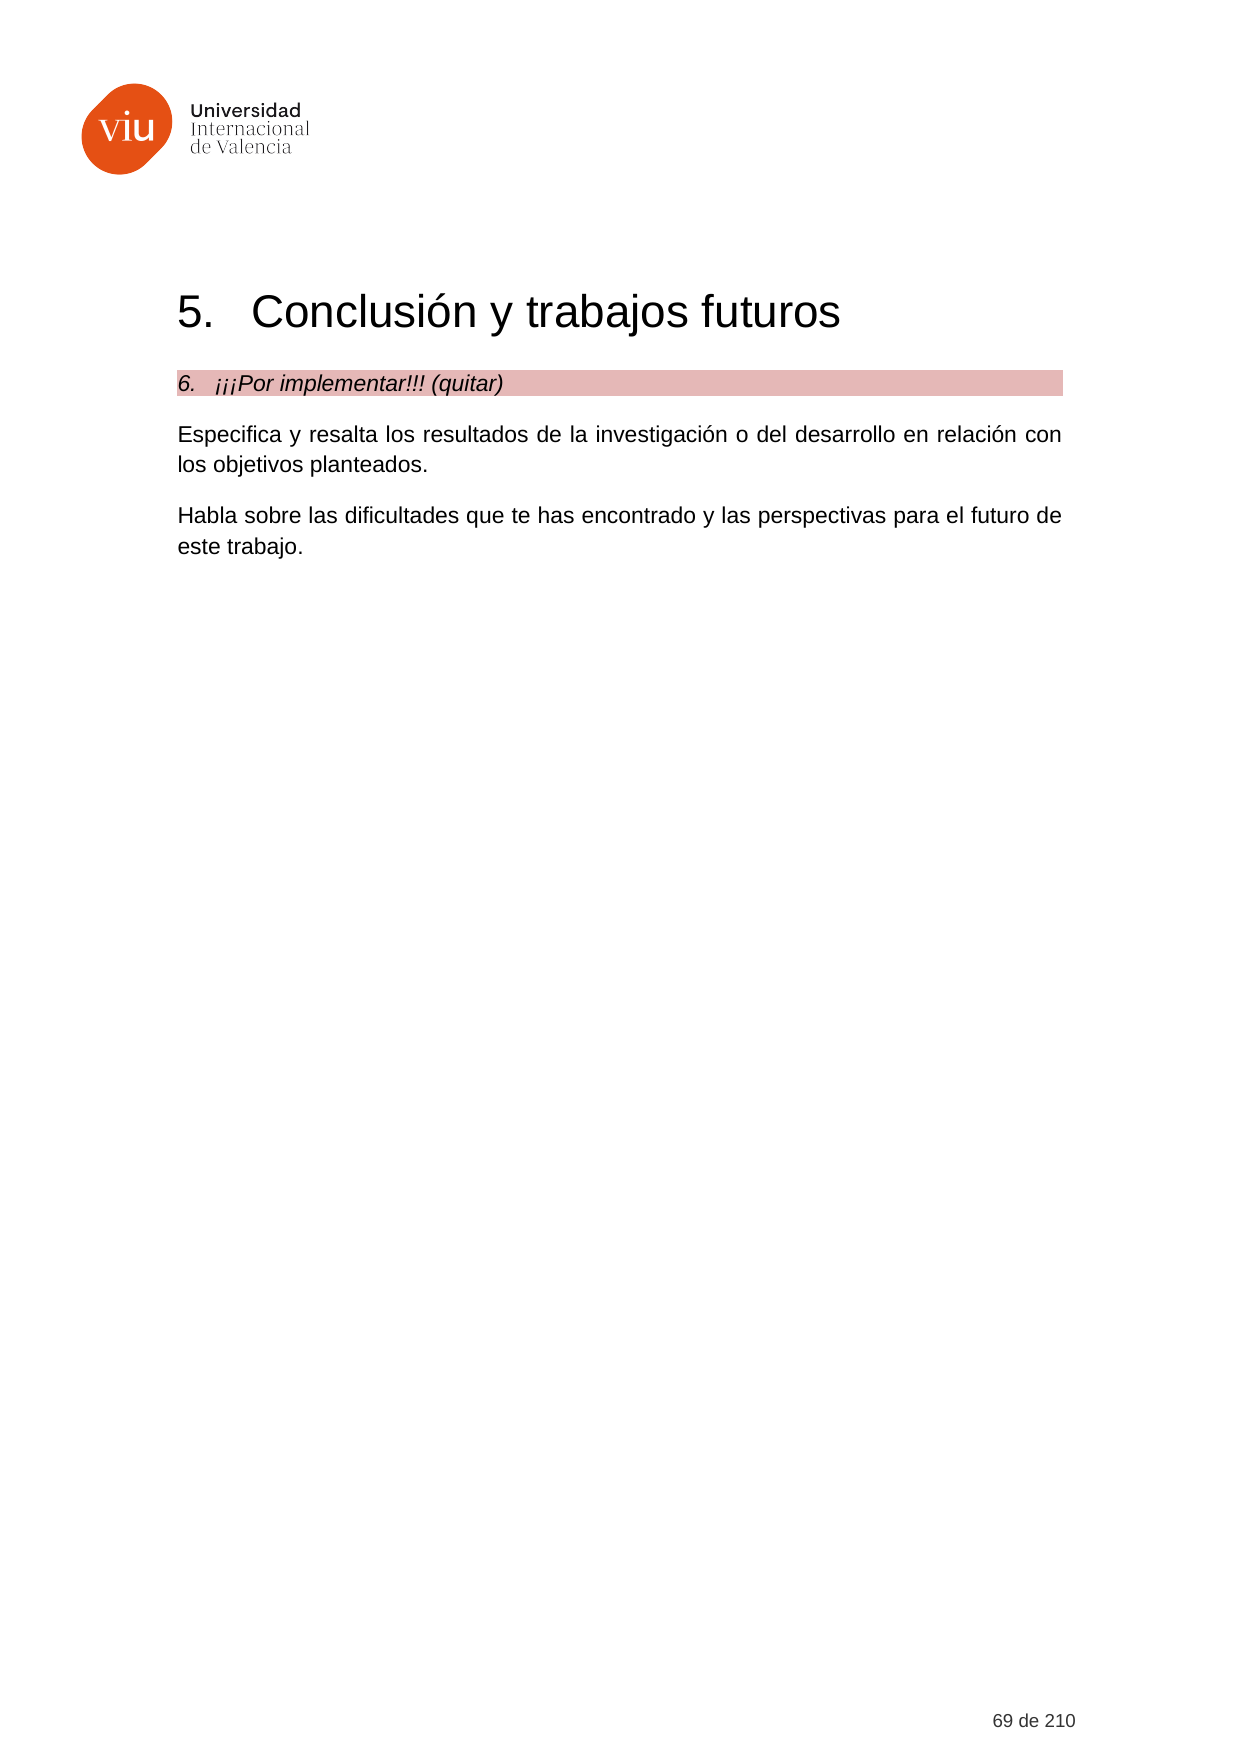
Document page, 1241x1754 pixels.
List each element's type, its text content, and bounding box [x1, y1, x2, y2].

text Especifica y resalta los resultados de la investigación o del desarrollo en relación con los objetivos planteados. [177, 421, 1063, 478]
text Habla sobre las dificultades que te has encontrado y las perspectivas para el futuro de este trabajo. [177, 502, 1063, 559]
subtitle Conclusión y trabajos futuros [177, 284, 1063, 337]
list ¡¡¡Por implementar!!! (quitar) [177, 370, 1063, 396]
picture [60, 62, 330, 197]
